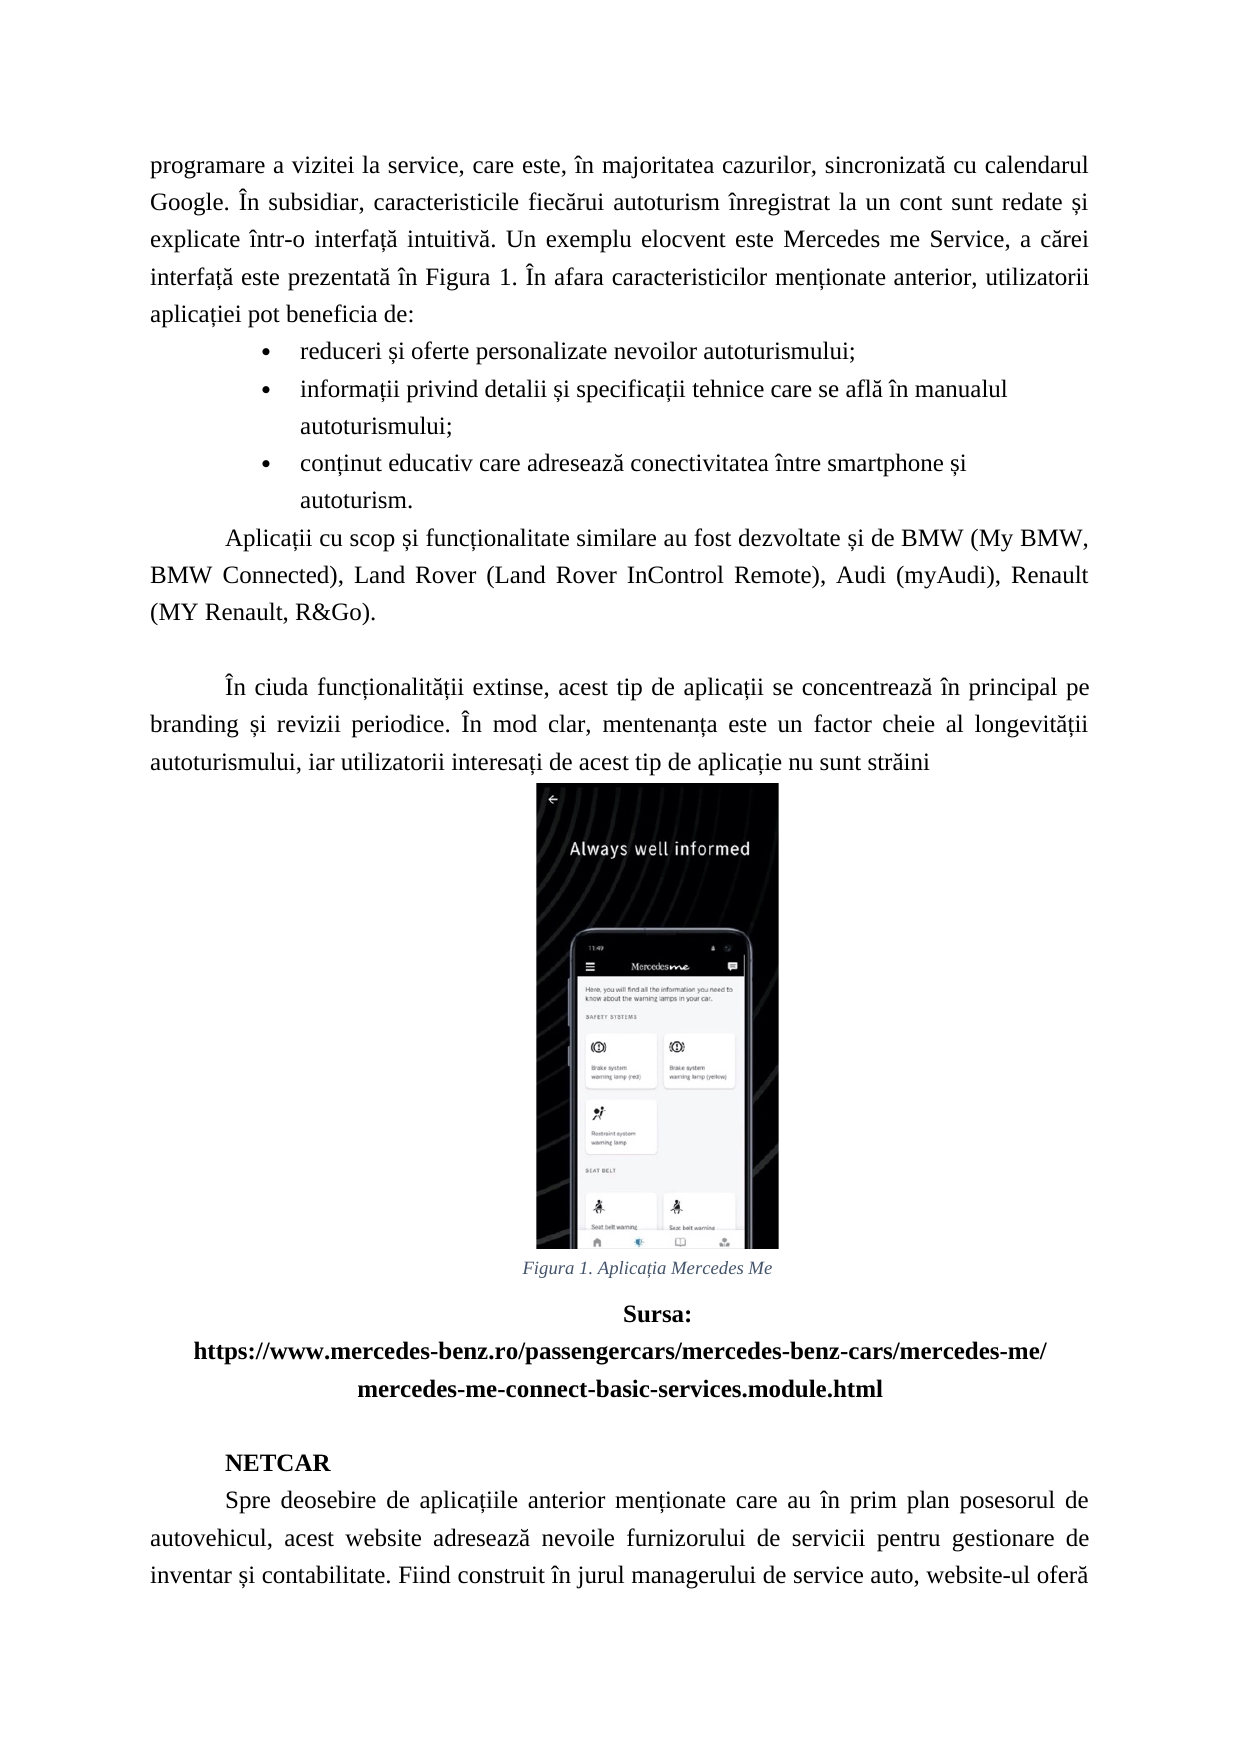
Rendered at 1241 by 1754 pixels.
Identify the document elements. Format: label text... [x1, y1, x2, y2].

text NETCAR [150, 1448, 1090, 1477]
list conținut educativ care adresează conectivitatea între smartphone și autoturism. [262, 448, 1090, 514]
list informații privind detalii și specificații tehnice care se află în manualul autoturismului; [262, 374, 1090, 440]
text Aplicații cu scop și funcționalitate similare au fost dezvoltate și de BMW (My BMW, BMW Connected), Land Rover (Land Rover InControl Remote), Audi (myAudi), Renault (MY Renault, R&Go). [150, 523, 1090, 626]
list reduceri și oferte personalizate nevoilor autoturismului; [262, 336, 1090, 365]
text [150, 1486, 1090, 1589]
text În ciuda funcționalității extinse, acest tip de aplicații se concentrează în principal pe branding și revizii periodice. În mod clar, mentenanța este un factor cheie al longevității autoturismului, iar utilizatorii interesați de acest tip de aplicație nu sunt străini [150, 672, 1090, 775]
text Figura 1. Aplicația Mercedes Me [150, 1257, 1090, 1278]
picture [536, 783, 779, 1249]
text Sursa: https://www.mercedes-benz.ro/passengercars/mercedes-benz-cars/mercedes-me/mercedes-me-connect-basic-services.module.html [150, 1299, 1090, 1402]
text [150, 150, 1090, 328]
